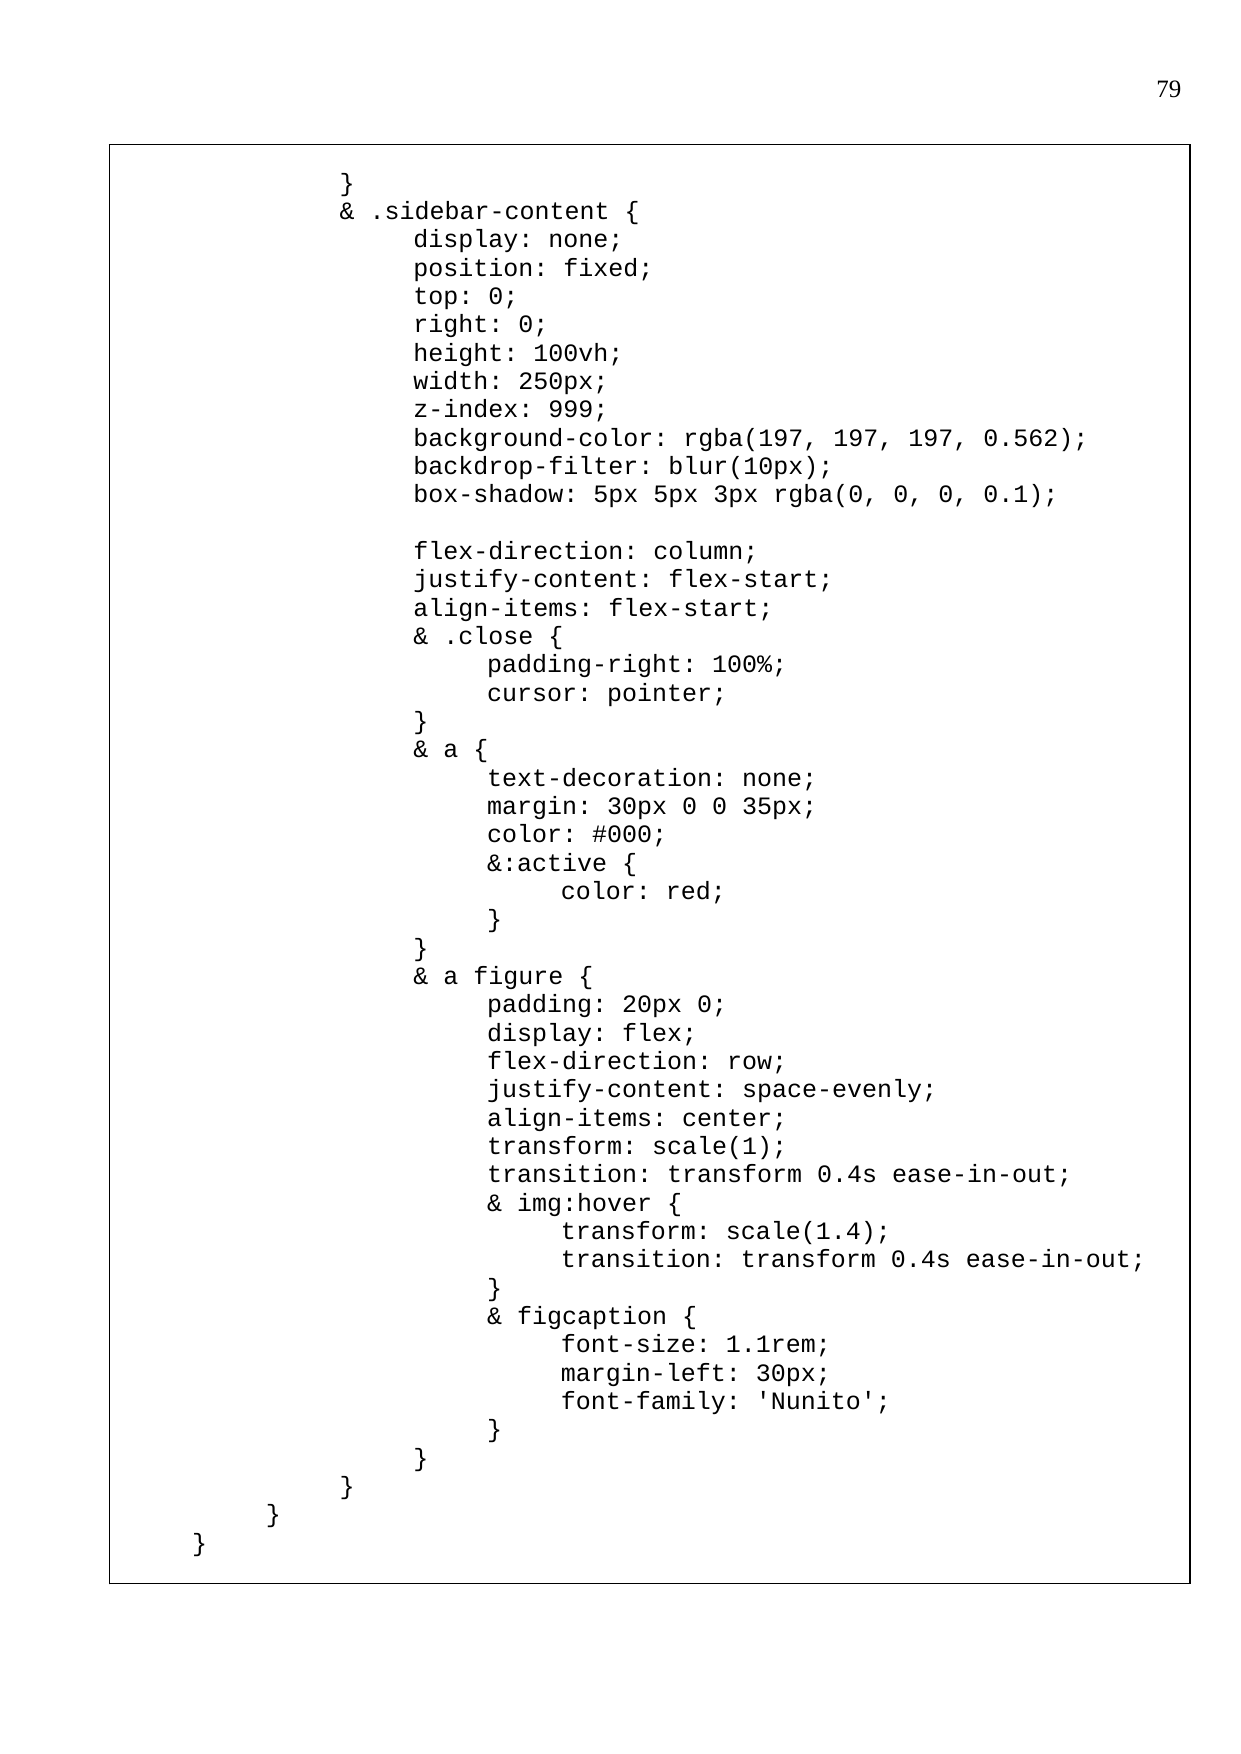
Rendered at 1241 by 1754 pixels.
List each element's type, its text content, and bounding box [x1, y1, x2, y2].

text cursor: pointer; [118, 680, 1181, 708]
text font-family: 'Nunito'; [118, 1388, 1181, 1417]
text transform: scale(1.4); [118, 1218, 1181, 1247]
text width: 250px; [118, 368, 1181, 397]
text z-index: 999; [118, 397, 1181, 425]
text padding: 20px 0; [118, 992, 1181, 1020]
text } [118, 1473, 1181, 1502]
text justify-content: flex-start; [118, 567, 1181, 595]
text } [118, 1417, 1181, 1445]
text & .close { [118, 623, 1181, 652]
text } [110, 1504, 1189, 1583]
text backdrop-filter: blur(10px); [118, 453, 1181, 482]
text font-size: 1.1rem; [118, 1332, 1181, 1360]
text margin-left: 30px; [118, 1360, 1181, 1388]
text transform: scale(1); [118, 1133, 1181, 1162]
text color: #000; [118, 822, 1181, 850]
text height: 100vh; [118, 340, 1181, 368]
text box-shadow: 5px 5px 3px rgba(0, 0, 0, 0.1); [118, 482, 1181, 510]
text flex-direction: row; [118, 1048, 1181, 1077]
text padding-right: 100%; [118, 652, 1181, 680]
text color: red; [118, 878, 1181, 907]
text &:active { [118, 850, 1181, 878]
text transition: transform 0.4s ease-in-out; [118, 1162, 1181, 1190]
text top: 0; [118, 283, 1181, 312]
text transition: transform 0.4s ease-in-out; [118, 1247, 1181, 1275]
text } [118, 907, 1181, 935]
text justify-content: space-evenly; [118, 1077, 1181, 1105]
text } [118, 1445, 1181, 1473]
text right: 0; [118, 312, 1181, 340]
text & a { [118, 737, 1181, 765]
text & figcaption { [118, 1303, 1181, 1332]
text & .sidebar-content { [118, 198, 1181, 227]
text flex-direction: column; [118, 538, 1181, 567]
text align-items: center; [118, 1105, 1181, 1133]
text } [118, 1275, 1181, 1303]
text & img:hover { [118, 1190, 1181, 1218]
text align-items: flex-start; [118, 595, 1181, 623]
text display: flex; [118, 1020, 1181, 1048]
text background-color: rgba(197, 197, 197, 0.562); [118, 425, 1181, 453]
text } [110, 145, 1189, 198]
text } [118, 708, 1181, 737]
text margin: 30px 0 0 35px; [118, 793, 1181, 822]
text } [118, 935, 1181, 963]
text & a figure { [118, 963, 1181, 992]
text position: fixed; [118, 255, 1181, 283]
text text-decoration: none; [118, 765, 1181, 793]
text display: none; [118, 227, 1181, 255]
